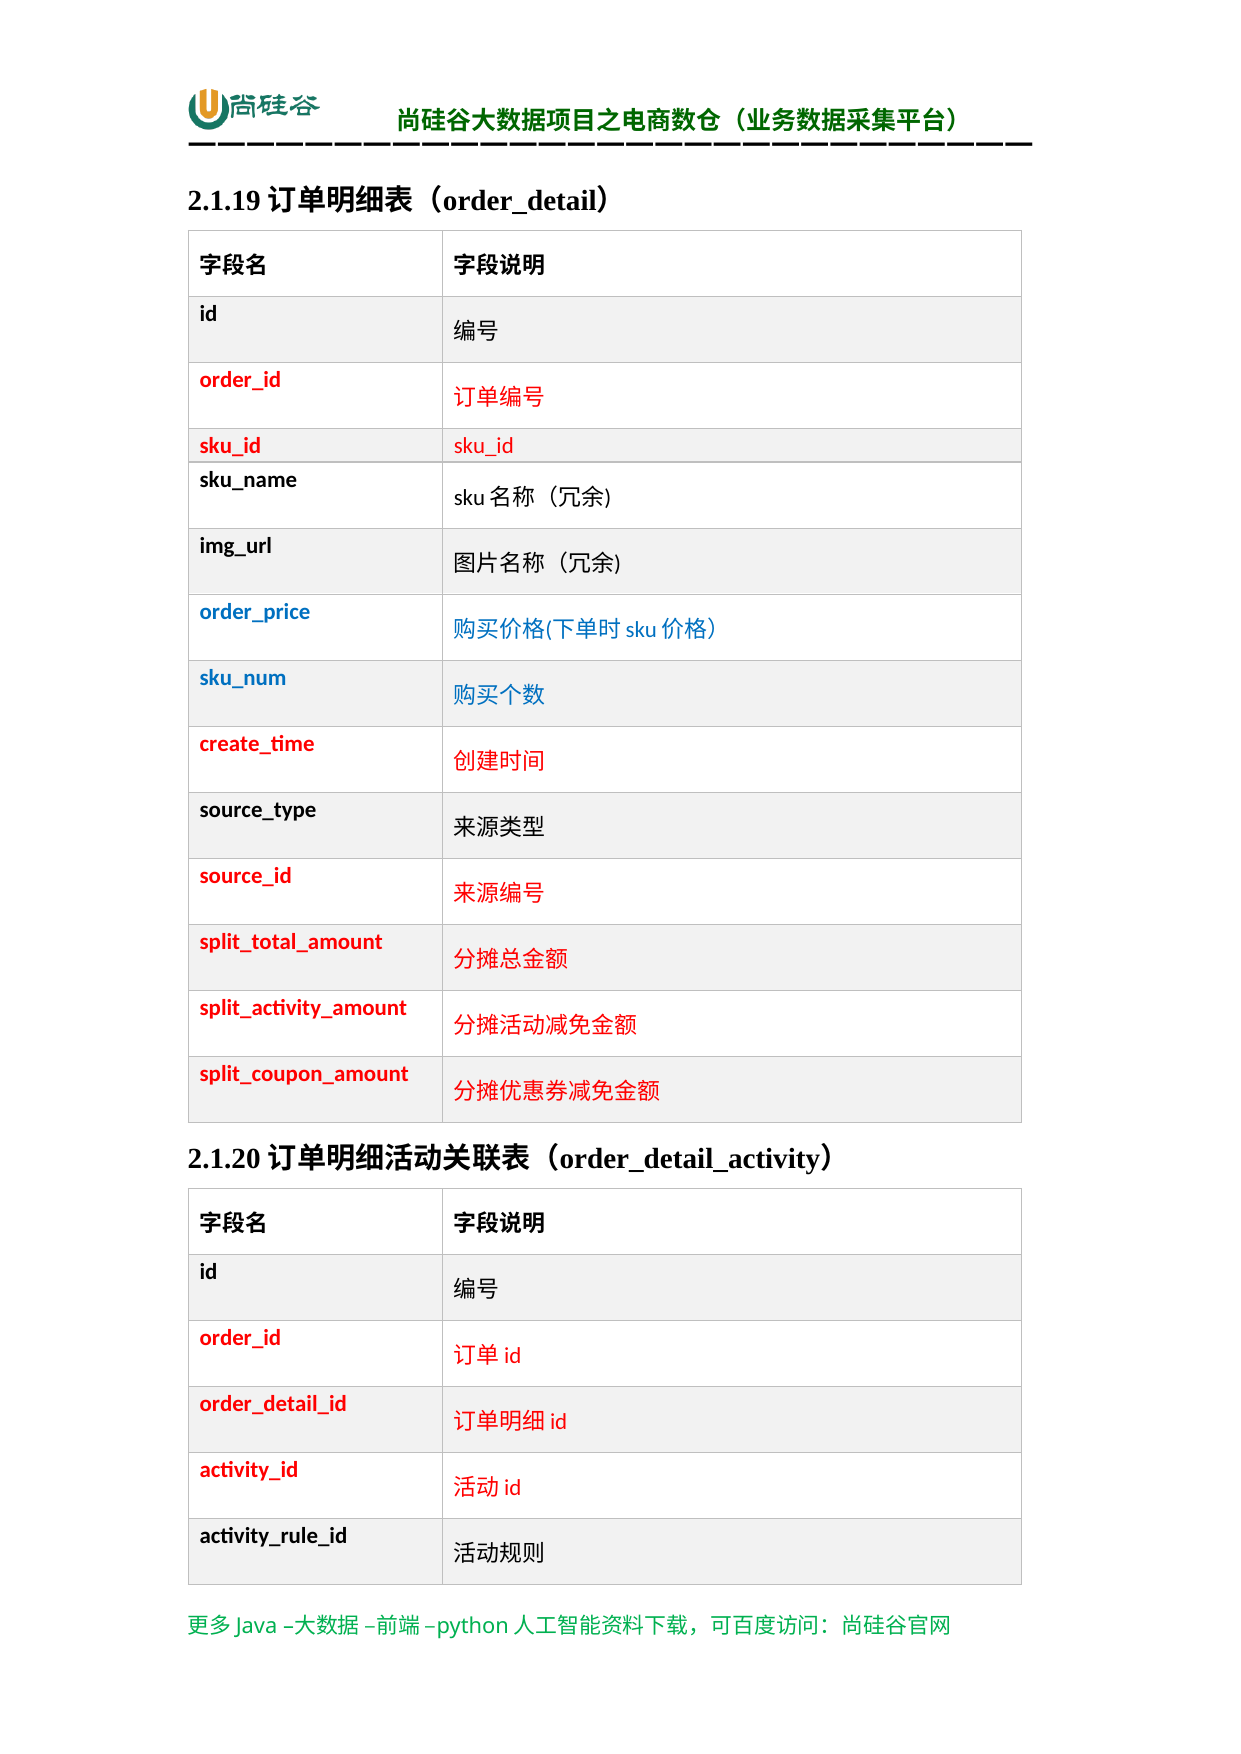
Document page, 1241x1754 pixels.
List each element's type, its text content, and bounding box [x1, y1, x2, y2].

table_cell 订单编号 [443, 363, 1021, 428]
table_cell id [189, 1255, 442, 1320]
table_cell 订单明细id [443, 1387, 1021, 1452]
table_cell activity_id [189, 1453, 442, 1518]
table_cell sku名称（冗余) [443, 463, 1021, 527]
table_cell split_coupon_amount [189, 1057, 442, 1122]
table_cell 来源编号 [443, 859, 1021, 924]
table_cell 编号 [443, 1255, 1021, 1320]
subtitle 2.1.20 订单明细活动关联表（order_detail_activity） [187, 1123, 1053, 1188]
table_cell order_id [189, 1321, 442, 1386]
table_cell 分摊总金额 [443, 925, 1021, 990]
table_cell 分摊活动减免金额 [443, 991, 1021, 1056]
table_cell source_type [189, 793, 442, 858]
table_cell sku_name [189, 463, 442, 527]
table_header 字段名 [189, 231, 442, 296]
table_cell sku_num [189, 661, 442, 726]
table_header 字段说明 [443, 231, 1021, 296]
table_cell source_id [189, 859, 442, 924]
table_cell 来源类型 [443, 793, 1021, 858]
picture [187, 88, 320, 130]
table_cell activity_rule_id [189, 1519, 442, 1584]
table_cell 分摊优惠券减免金额 [443, 1057, 1021, 1122]
table_cell img_url [189, 529, 442, 593]
table_cell 活动id [443, 1453, 1021, 1518]
table_cell 活动规则 [443, 1519, 1021, 1584]
table_cell 图片名称（冗余) [443, 529, 1021, 593]
table_cell id [189, 297, 442, 362]
table_cell sku_id [443, 429, 1021, 461]
table_header 字段说明 [443, 1189, 1021, 1254]
table_header 字段名 [189, 1189, 442, 1254]
table_cell split_total_amount [189, 925, 442, 990]
table_cell order_detail_id [189, 1387, 442, 1452]
table_cell order_id [189, 363, 442, 428]
table_cell create_time [189, 727, 442, 792]
table_cell 编号 [443, 297, 1021, 362]
table_cell order_price [189, 595, 442, 659]
table_cell 创建时间 [443, 727, 1021, 792]
table_cell 订单id [443, 1321, 1021, 1386]
table_cell sku_id [189, 429, 442, 461]
table_cell 购买个数 [443, 661, 1021, 726]
table_cell 购买价格(下单时sku价格） [443, 595, 1021, 659]
table_cell split_activity_amount [189, 991, 442, 1056]
subtitle 2.1.19 订单明细表（order_detail） [187, 165, 1053, 230]
